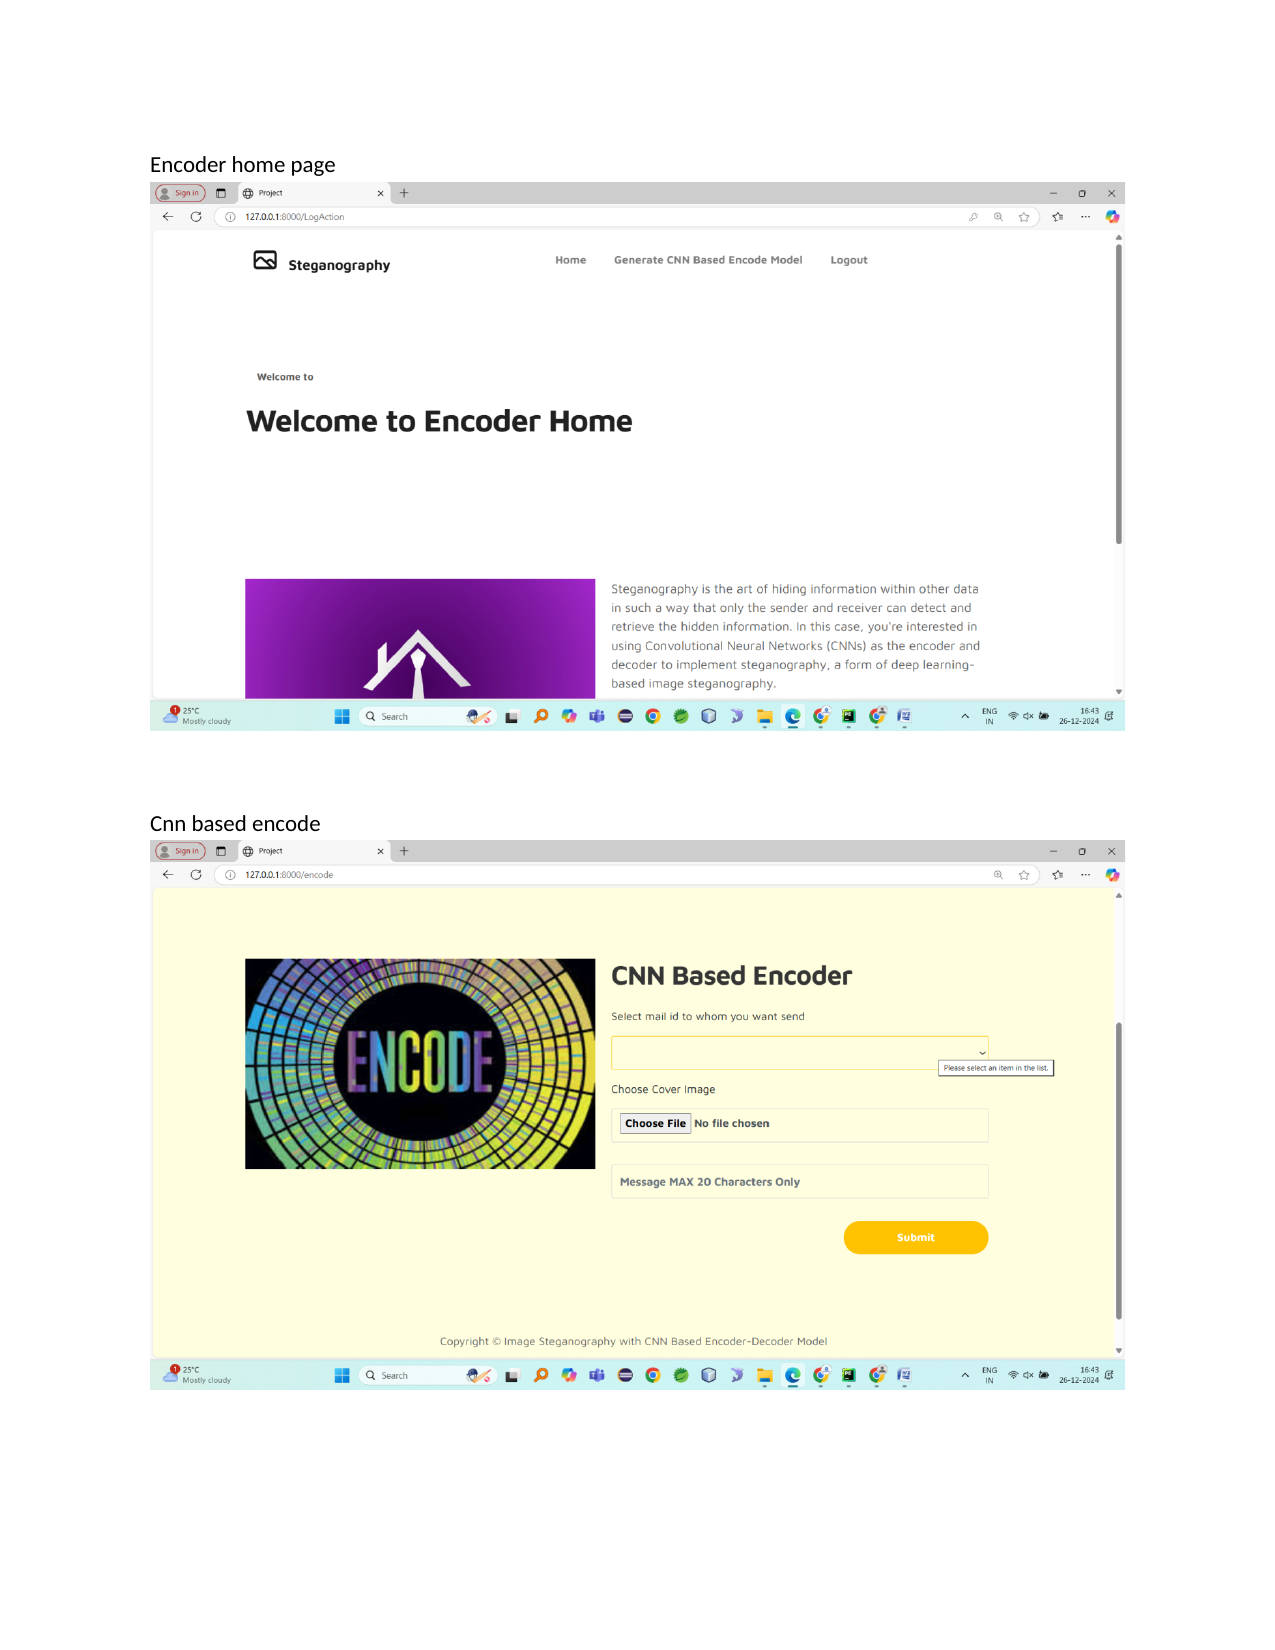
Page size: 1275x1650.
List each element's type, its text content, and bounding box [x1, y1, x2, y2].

text Encoder home page [150, 150, 1125, 182]
text Cnn based encode [150, 809, 1125, 840]
picture [150, 182, 1125, 731]
picture [150, 840, 1125, 1390]
